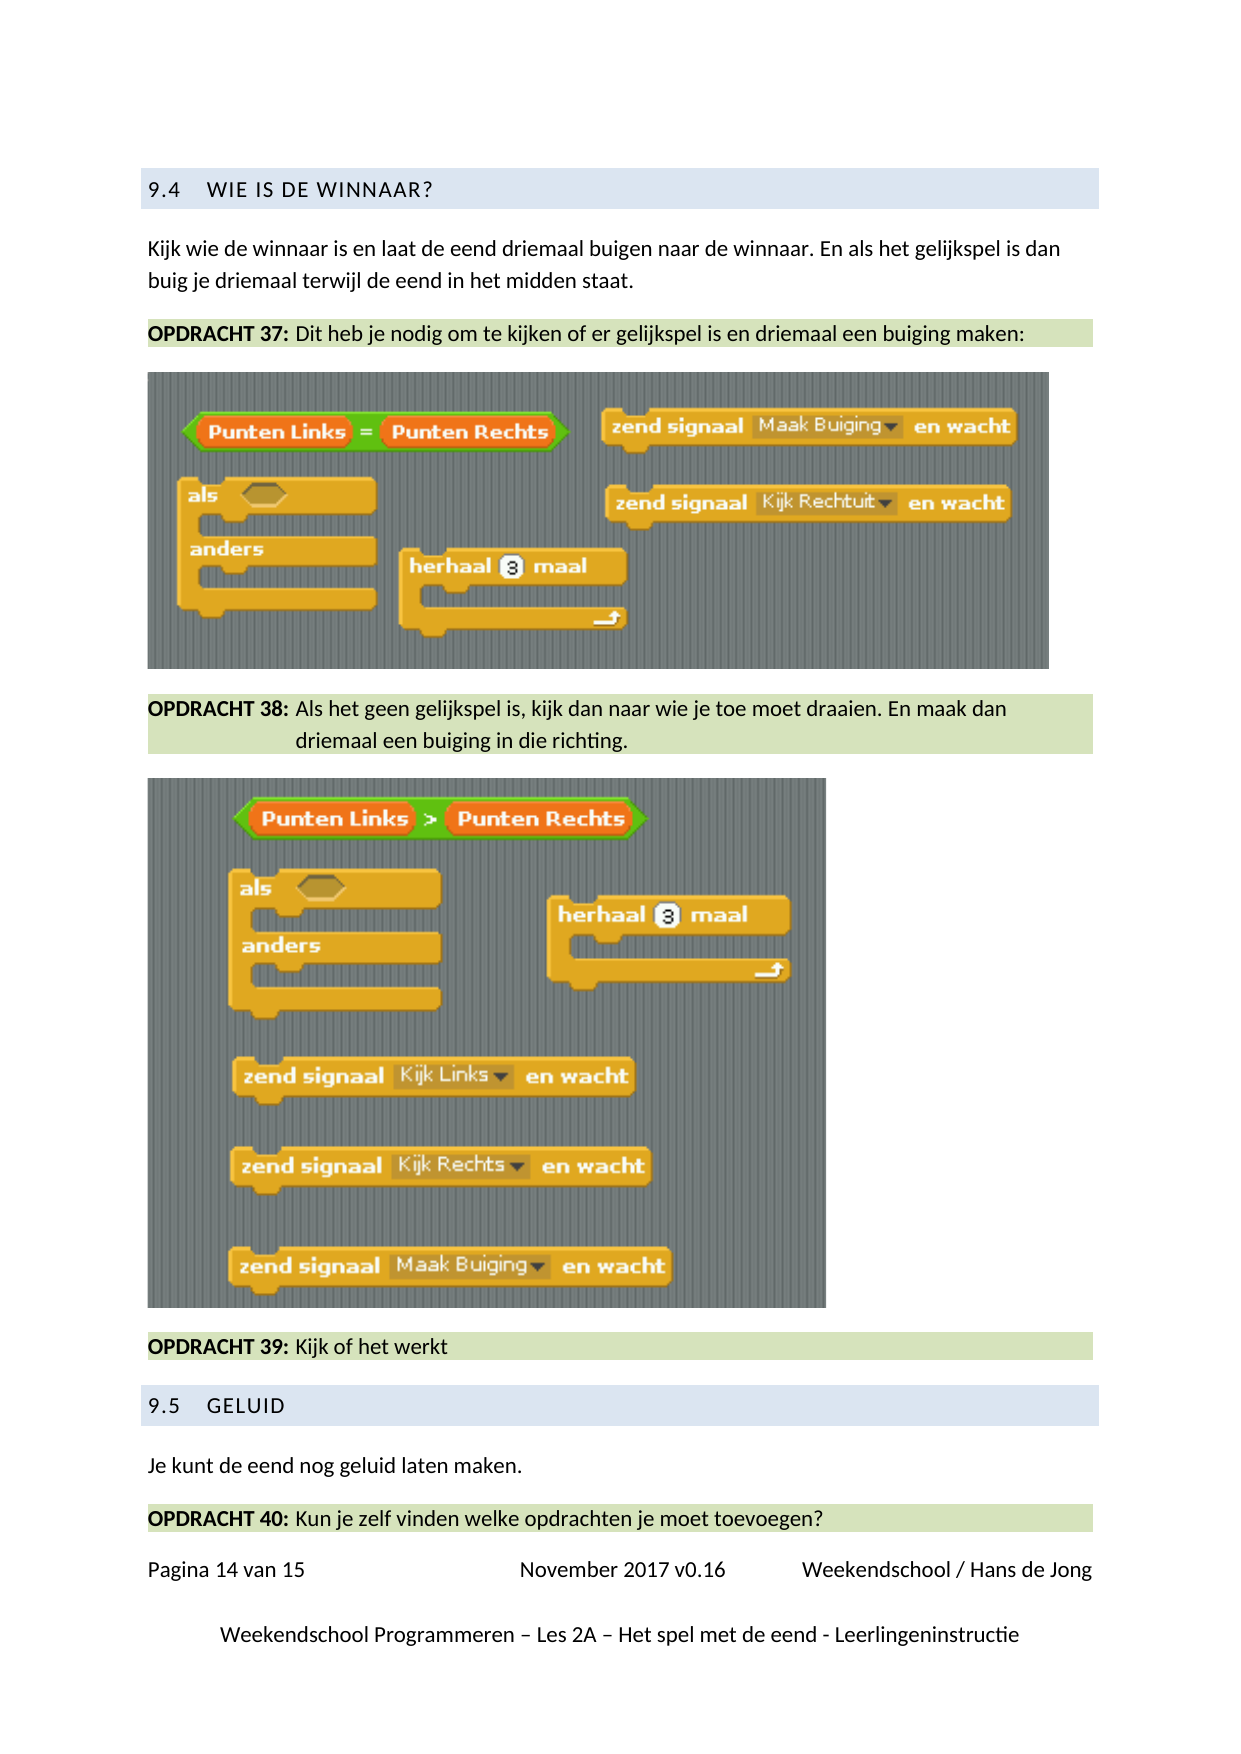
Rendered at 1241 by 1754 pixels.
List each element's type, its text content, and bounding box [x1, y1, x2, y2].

text Als het geen gelijkspel is, kijk dan naar wie je toe moet draaien. En maak dan driemaal een buiging in die richting. [148, 694, 1093, 754]
text Je kunt de eend nog geluid laten maken. [148, 1451, 1093, 1479]
text Kijk of het werkt [148, 1332, 1093, 1360]
subtitle Geluid [148, 1391, 1093, 1419]
subtitle Wie is de winnaar? [148, 175, 1093, 203]
text Dit heb je nodig om te kijken of er gelijkspel is en driemaal een buiging maken: [148, 319, 1093, 347]
picture [147, 372, 1049, 669]
text Kun je zelf vinden welke opdrachten je moet toevoegen? [148, 1504, 1093, 1532]
text Kijk wie de winnaar is en laat de eend driemaal buigen naar de winnaar. En als het gelijkspel is dan buig je driemaal terwijl de eend in het midden staat. [148, 234, 1093, 294]
picture [147, 778, 827, 1308]
